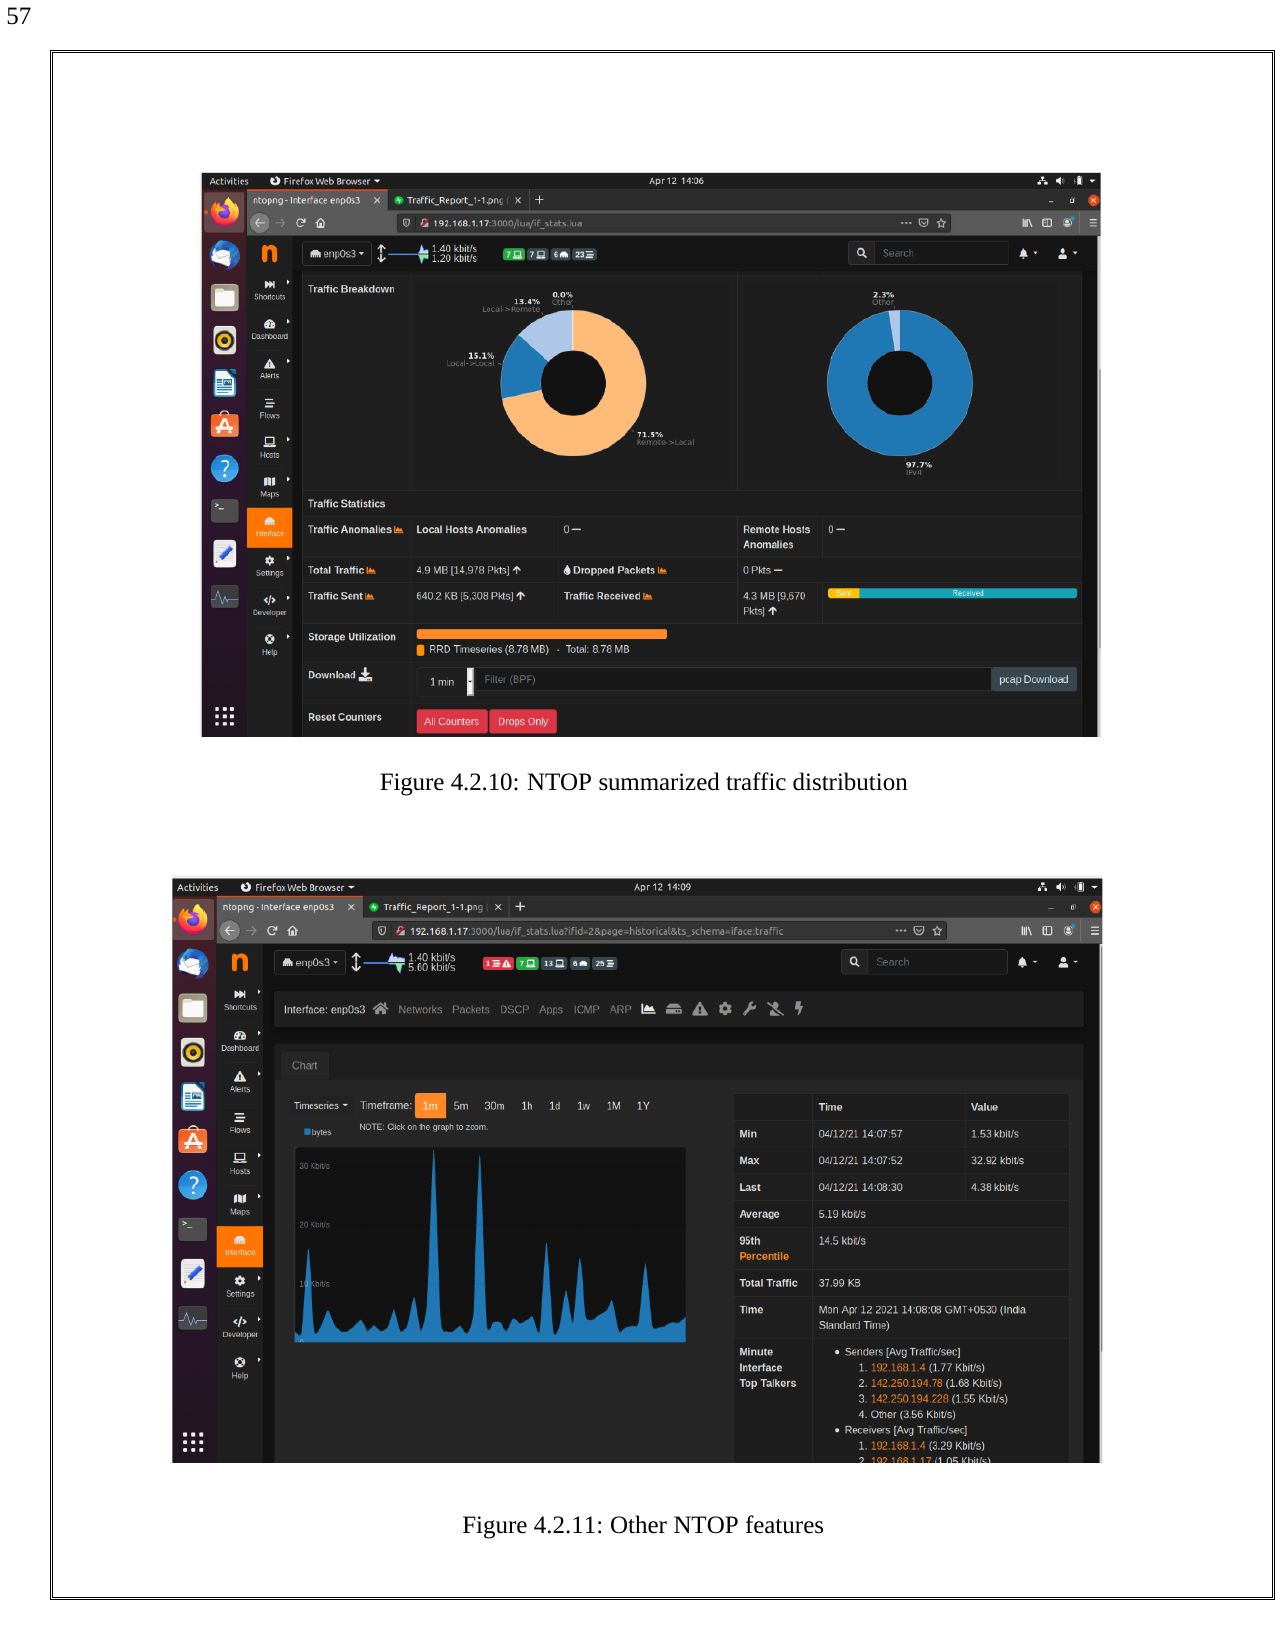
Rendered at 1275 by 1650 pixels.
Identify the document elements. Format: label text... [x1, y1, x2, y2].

picture [172, 875, 1103, 1463]
text Figure 4.2.10: NTOP summarized traffic distribution [379, 767, 1272, 796]
picture [199, 172, 1101, 737]
text Figure 4.2.11: Other NTOP features [462, 1510, 1272, 1539]
